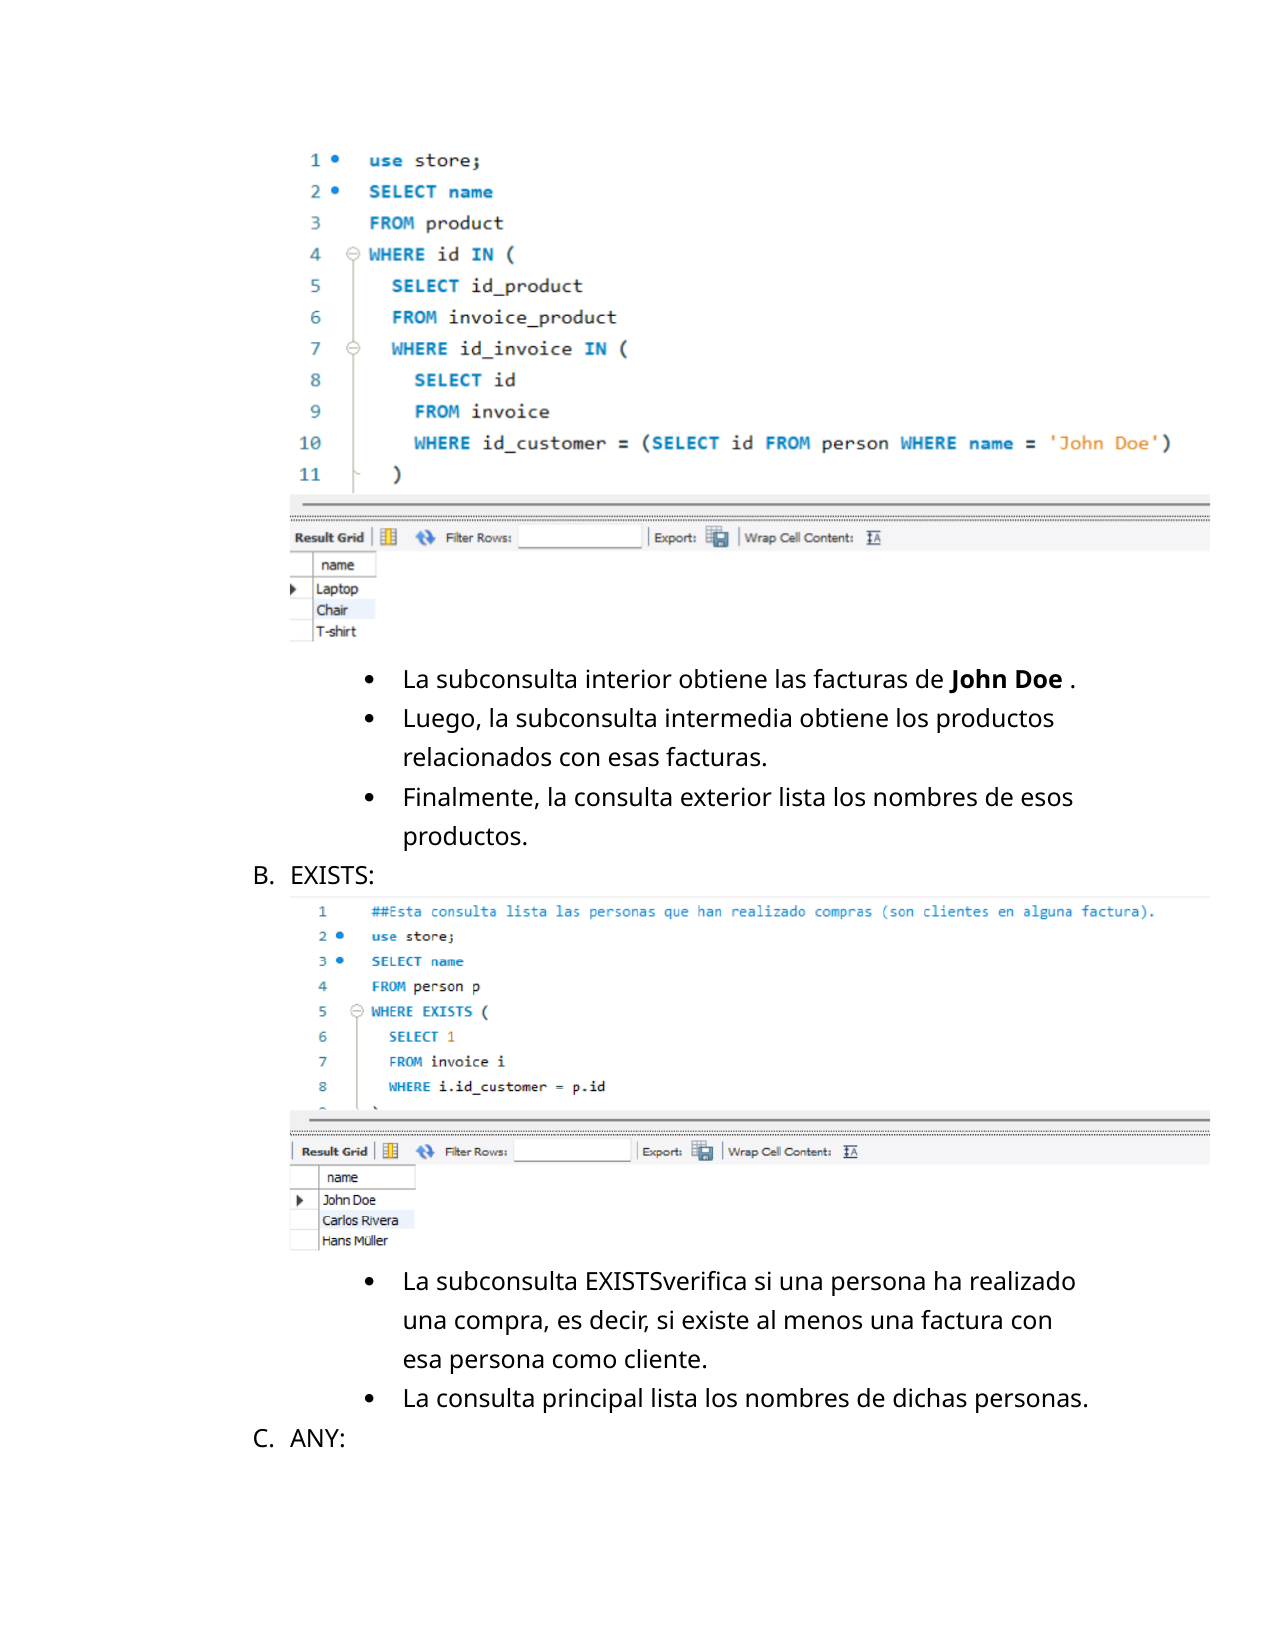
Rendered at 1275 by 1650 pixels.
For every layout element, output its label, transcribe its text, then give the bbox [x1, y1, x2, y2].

list Luego, la subconsulta intermedia obtiene los productos relacionados con esas facturas. [365, 701, 1098, 774]
list Finalmente, la consulta exterior lista los nombres de esos productos. [365, 779, 1098, 852]
list La consulta principal lista los nombres de dichas personas. [365, 1381, 1098, 1415]
list EXISTS: [252, 858, 1098, 892]
picture [289, 896, 1211, 1259]
list La subconsulta interior obtiene las facturas de John Doe . [365, 662, 1098, 696]
list La subconsulta EXISTSverifica si una persona ha realizado una compra, es decir, si existe al menos una factura con esa persona como cliente. [365, 1264, 1098, 1376]
list ANY: [252, 1420, 1098, 1454]
picture [289, 147, 1211, 657]
